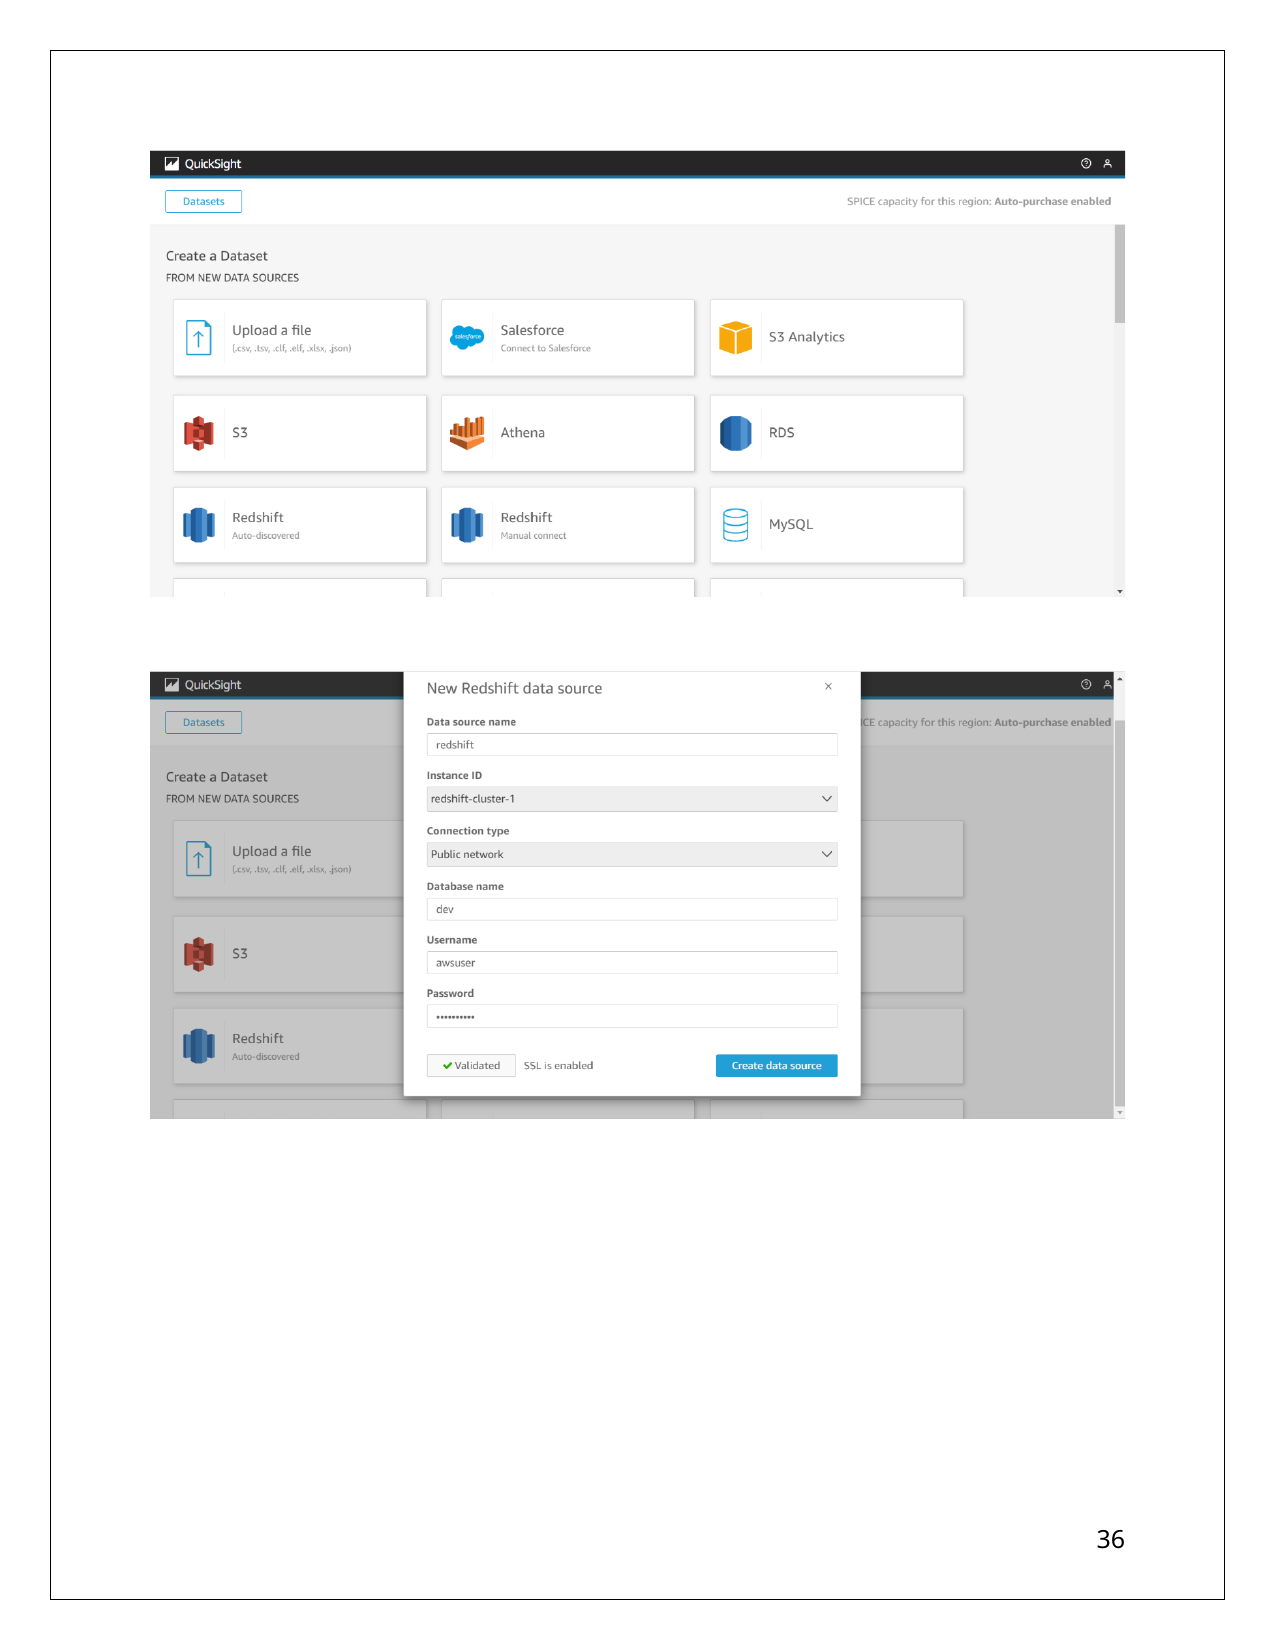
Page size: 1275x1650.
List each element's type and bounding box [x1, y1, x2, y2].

picture [150, 150, 1125, 597]
picture [150, 668, 1125, 1119]
